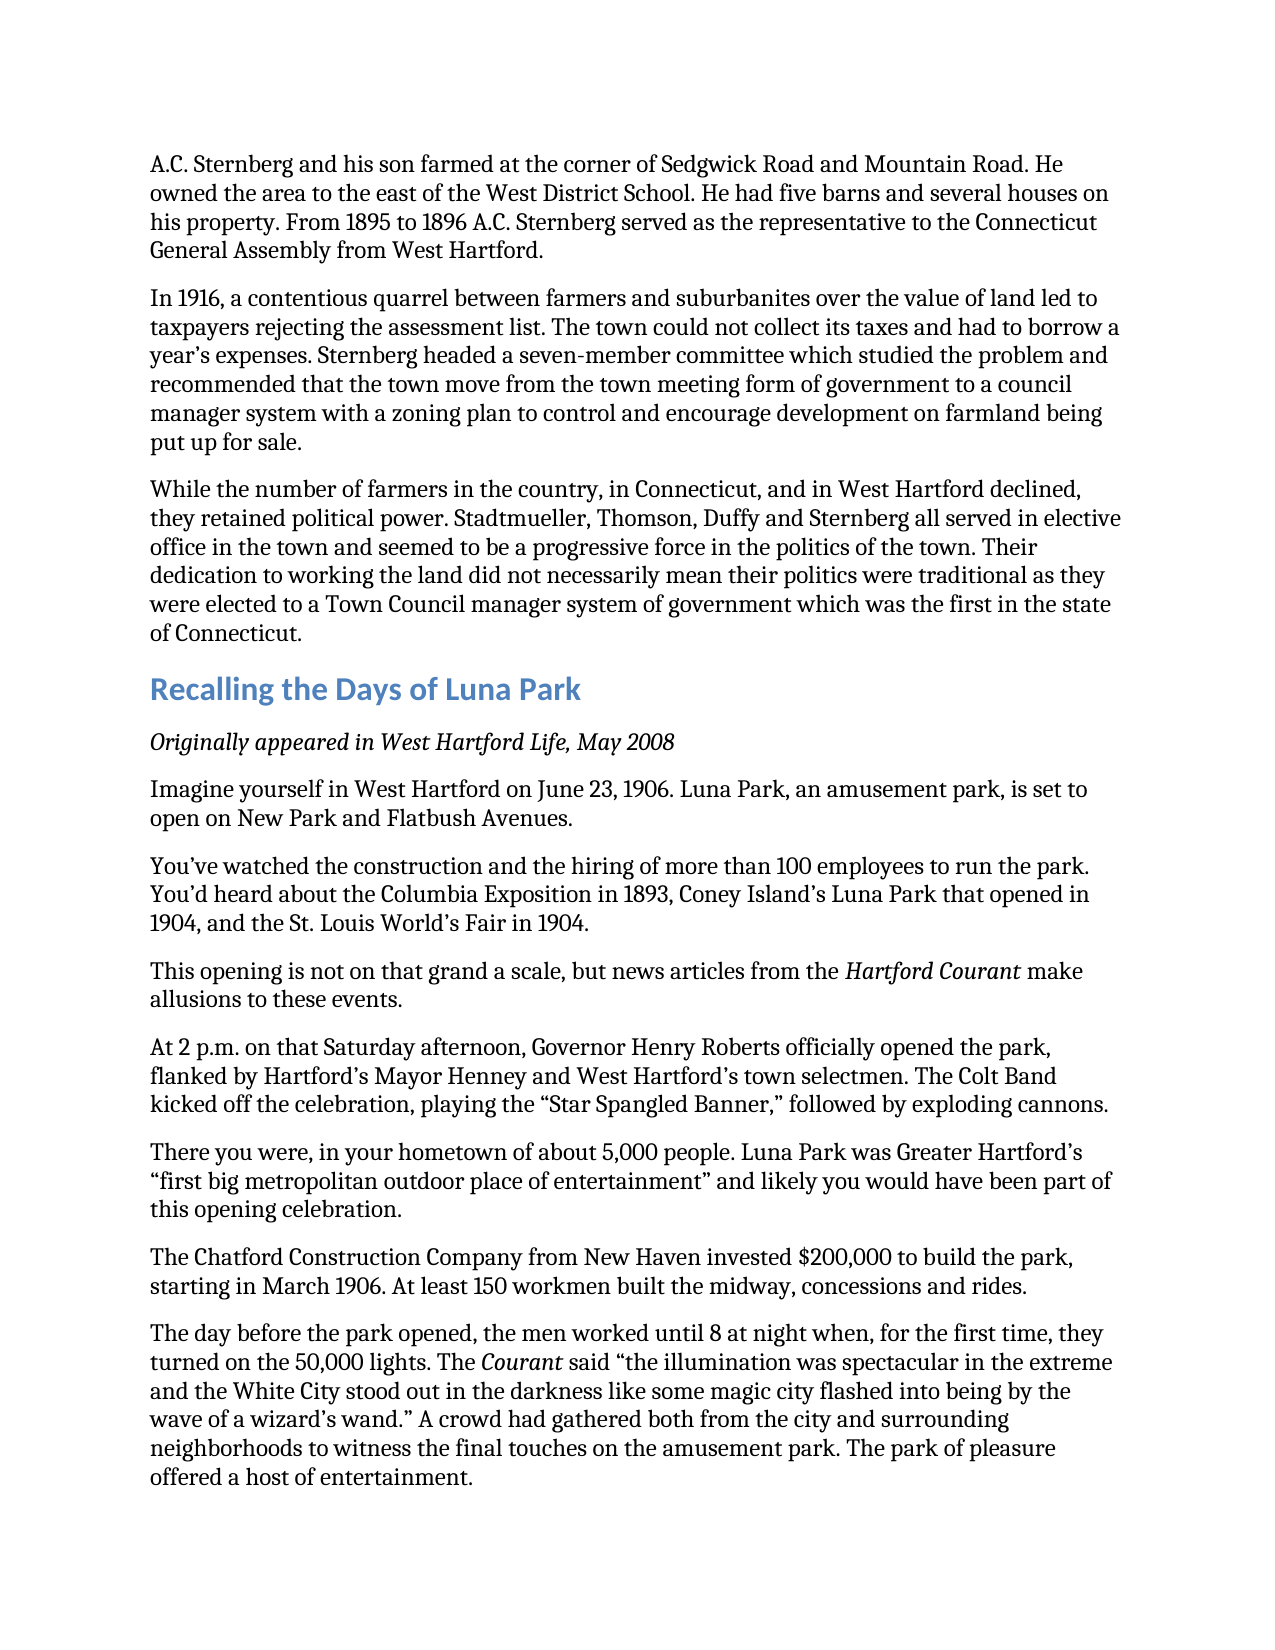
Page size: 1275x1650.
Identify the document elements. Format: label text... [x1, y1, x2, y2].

text Originally appeared in West Hartford Life, May 2008 [150, 728, 1125, 757]
text At 2 p.m. on that Saturday afternoon, Governor Henry Roberts officially opened the park, flanked by Hartford’s Mayor Henney and West Hartford’s town selectmen. The Colt Band kicked off the celebration, playing the “Star Spangled Banner,” followed by exploding cannons. [150, 1033, 1125, 1119]
text This opening is not on that grand a scale, but news articles from the Hartford Courant make allusions to these events. [150, 957, 1125, 1014]
subtitle Recalling the Days of Luna Park [150, 668, 1125, 709]
text The day before the park opened, the men worked until 8 at night when, for the first time, they turned on the 50,000 lights. The Courant said “the illumination was spectacular in the extreme and the White City stood out in the darkness like some magic city flashed into being by the wave of a wizard’s wand.” A crowd had gathered both from the city and surrounding neighborhoods to witness the final touches on the amusement park. The park of pleasure offered a host of entertainment. [150, 1319, 1125, 1492]
text A.C. Sternberg and his son farmed at the corner of Sedgwick Road and Mountain Road. He owned the area to the east of the West District School. He had five barns and several houses on his property. From 1895 to 1896 A.C. Sternberg served as the representative to the Connecticut General Assembly from West Hartford. [150, 150, 1125, 265]
text In 1916, a contentious quarrel between farmers and suburbanites over the value of land led to taxpayers rejecting the assessment list. The town could not collect its taxes and had to borrow a year’s expenses. Sternberg headed a seven-member committee which studied the problem and recommended that the town move from the town meeting form of government to a council manager system with a zoning plan to control and encourage development on farmland being put up for sale. [150, 284, 1125, 456]
text There you were, in your hometown of about 5,000 people. Luna Park was Greater Hartford’s “first big metropolitan outdoor place of entertainment” and likely you would have been part of this opening celebration. [150, 1138, 1125, 1224]
text You’ve watched the construction and the hiring of more than 100 employees to run the park. You’d heard about the Columbia Exposition in 1893, Coney Island’s Luna Park that opened in 1904, and the St. Louis World’s Fair in 1904. [150, 852, 1125, 938]
text Imagine yourself in West Hartford on June 23, 1906. Luna Park, an amusement park, is set to open on New Park and Flatbush Avenues. [150, 775, 1125, 833]
text While the number of farmers in the country, in Connecticut, and in West Hartford declined, they retained political power. Stadtmueller, Thomson, Duffy and Sternberg all served in elective office in the town and seemed to be a progressive force in the politics of the town. Their dedication to working the land did not necessarily mean their politics were traditional as they were elected to a Town Council manager system of government which was the first in the state of Connecticut. [150, 475, 1125, 647]
text The Chatford Construction Company from New Haven invested $200,000 to build the park, starting in March 1906. At least 150 workmen built the midway, concessions and rides. [150, 1243, 1125, 1300]
